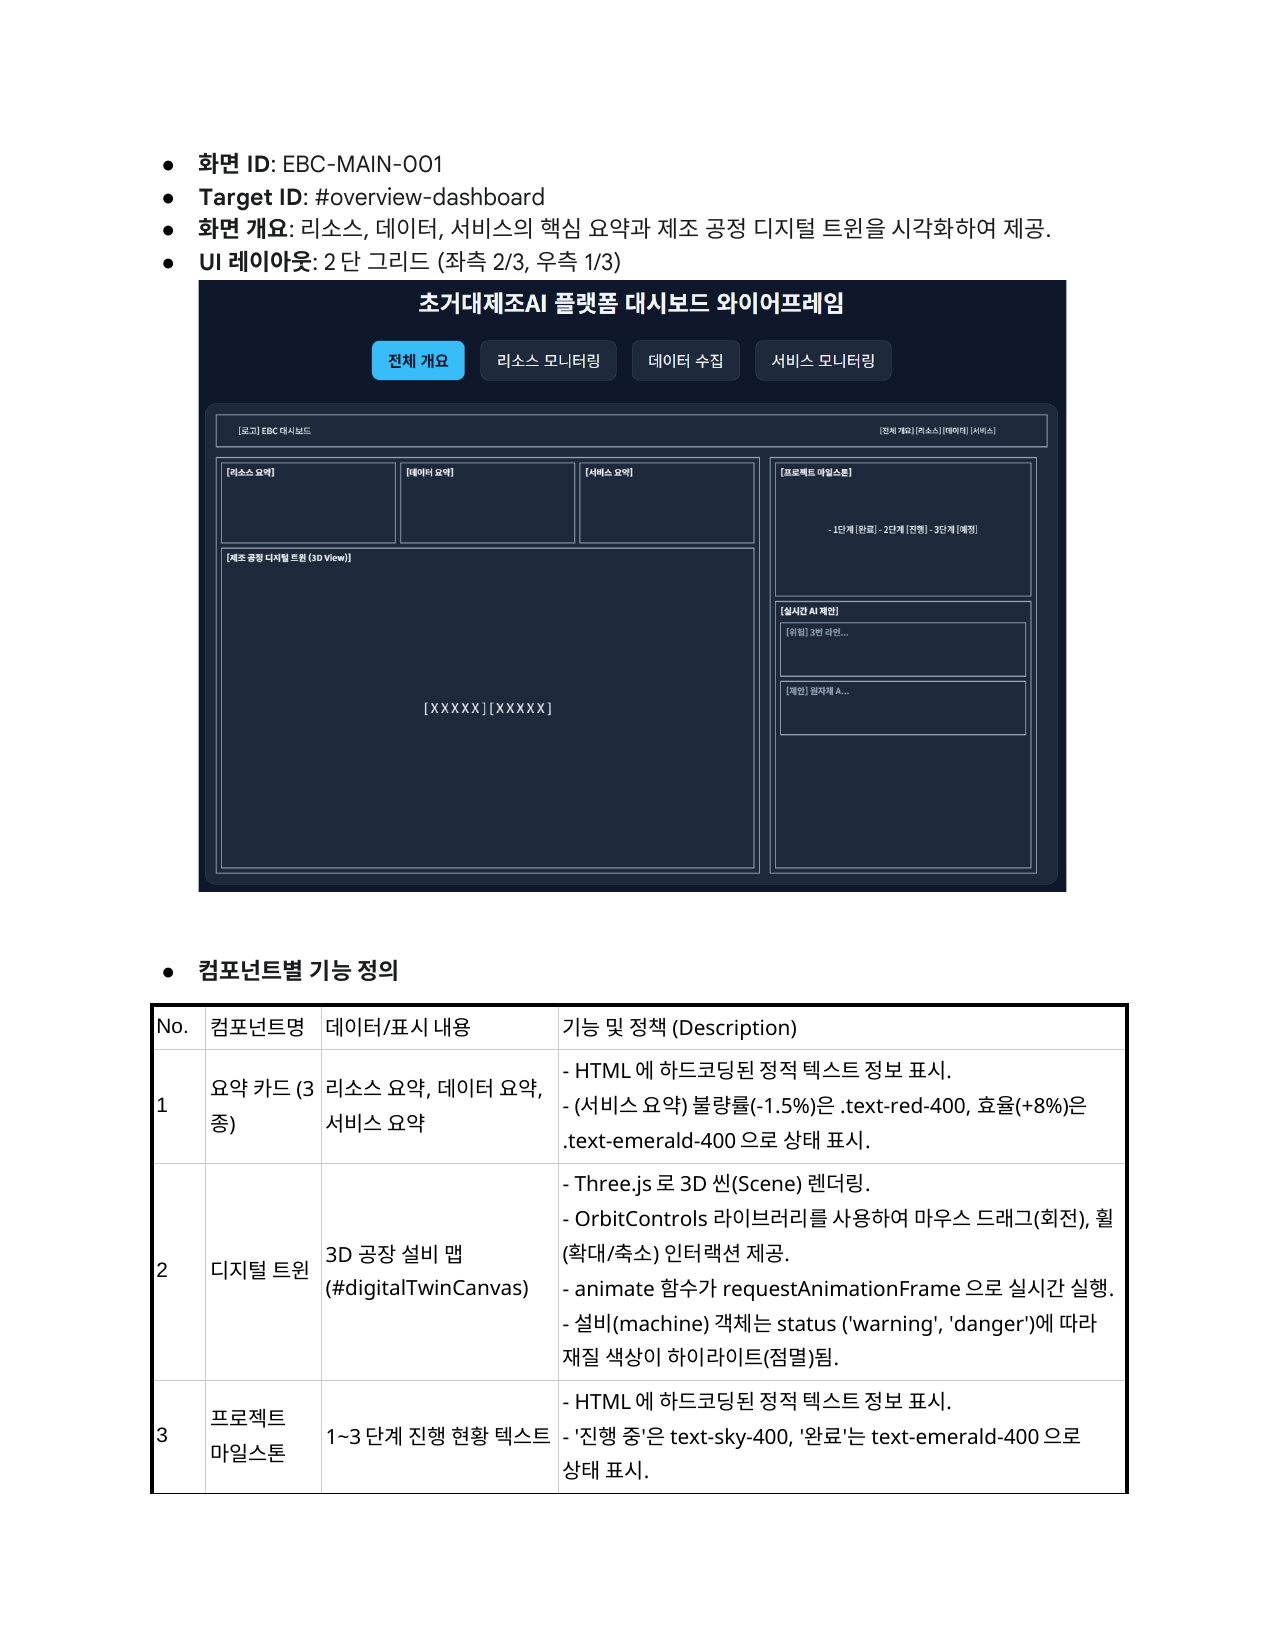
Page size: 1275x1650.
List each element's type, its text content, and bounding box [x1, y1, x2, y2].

list 화면 개요: 리소스, 데이터, 서비스의 핵심 요약과 제조 공정 디지털 트윈을 시각화하여 제공. [161, 215, 1125, 244]
table_cell 요약 카드 (3종) [206, 1050, 321, 1162]
table_cell 디지털 트윈 [206, 1164, 321, 1380]
table_cell 1~3단계 진행 현황 텍스트 [322, 1381, 558, 1493]
table_cell 1 [154, 1050, 205, 1162]
list 컴포넌트별 기능 정의 [161, 957, 1125, 986]
table_header 기능 및 정책 (Description) [559, 1007, 1125, 1049]
table_cell 3D 공장 설비 맵 (#digitalTwinCanvas) [322, 1164, 558, 1380]
table_cell - HTML에 하드코딩된 정적 텍스트 정보 표시. - (서비스 요약) 불량률(-1.5%)은 .text-red-400, 효율(+8%)은 .text-emerald-400으로 상태 표시. [559, 1050, 1125, 1162]
table_cell - HTML에 하드코딩된 정적 텍스트 정보 표시. - '진행 중'은 text-sky-400, '완료'는 text-emerald-400으로 상태 표시. [559, 1381, 1125, 1493]
table_header 데이터/표시 내용 [322, 1007, 558, 1049]
table_cell 리소스 요약, 데이터 요약, 서비스 요약 [322, 1050, 558, 1162]
table_cell 3 [154, 1381, 205, 1493]
table_cell 2 [154, 1164, 205, 1380]
table_cell 프로젝트 마일스톤 [206, 1381, 321, 1493]
list 화면 ID: EBC-MAIN-001 [161, 150, 1125, 179]
list Target ID: #overview-dashboard [161, 183, 1125, 211]
picture [198, 280, 1067, 892]
table_cell - Three.js로 3D 씬(Scene) 렌더링. - OrbitControls 라이브러리를 사용하여 마우스 드래그(회전), 휠(확대/축소) 인터랙션 제공. - animate 함수가 requestAnimationFrame으로 실시간 실행. - 설비(machine) 객체는 status ('warning', 'danger')에 따라 재질 색상이 하이라이트(점멸)됨. [559, 1164, 1125, 1380]
table_header No. [154, 1007, 205, 1049]
table_header 컴포넌트명 [206, 1007, 321, 1049]
